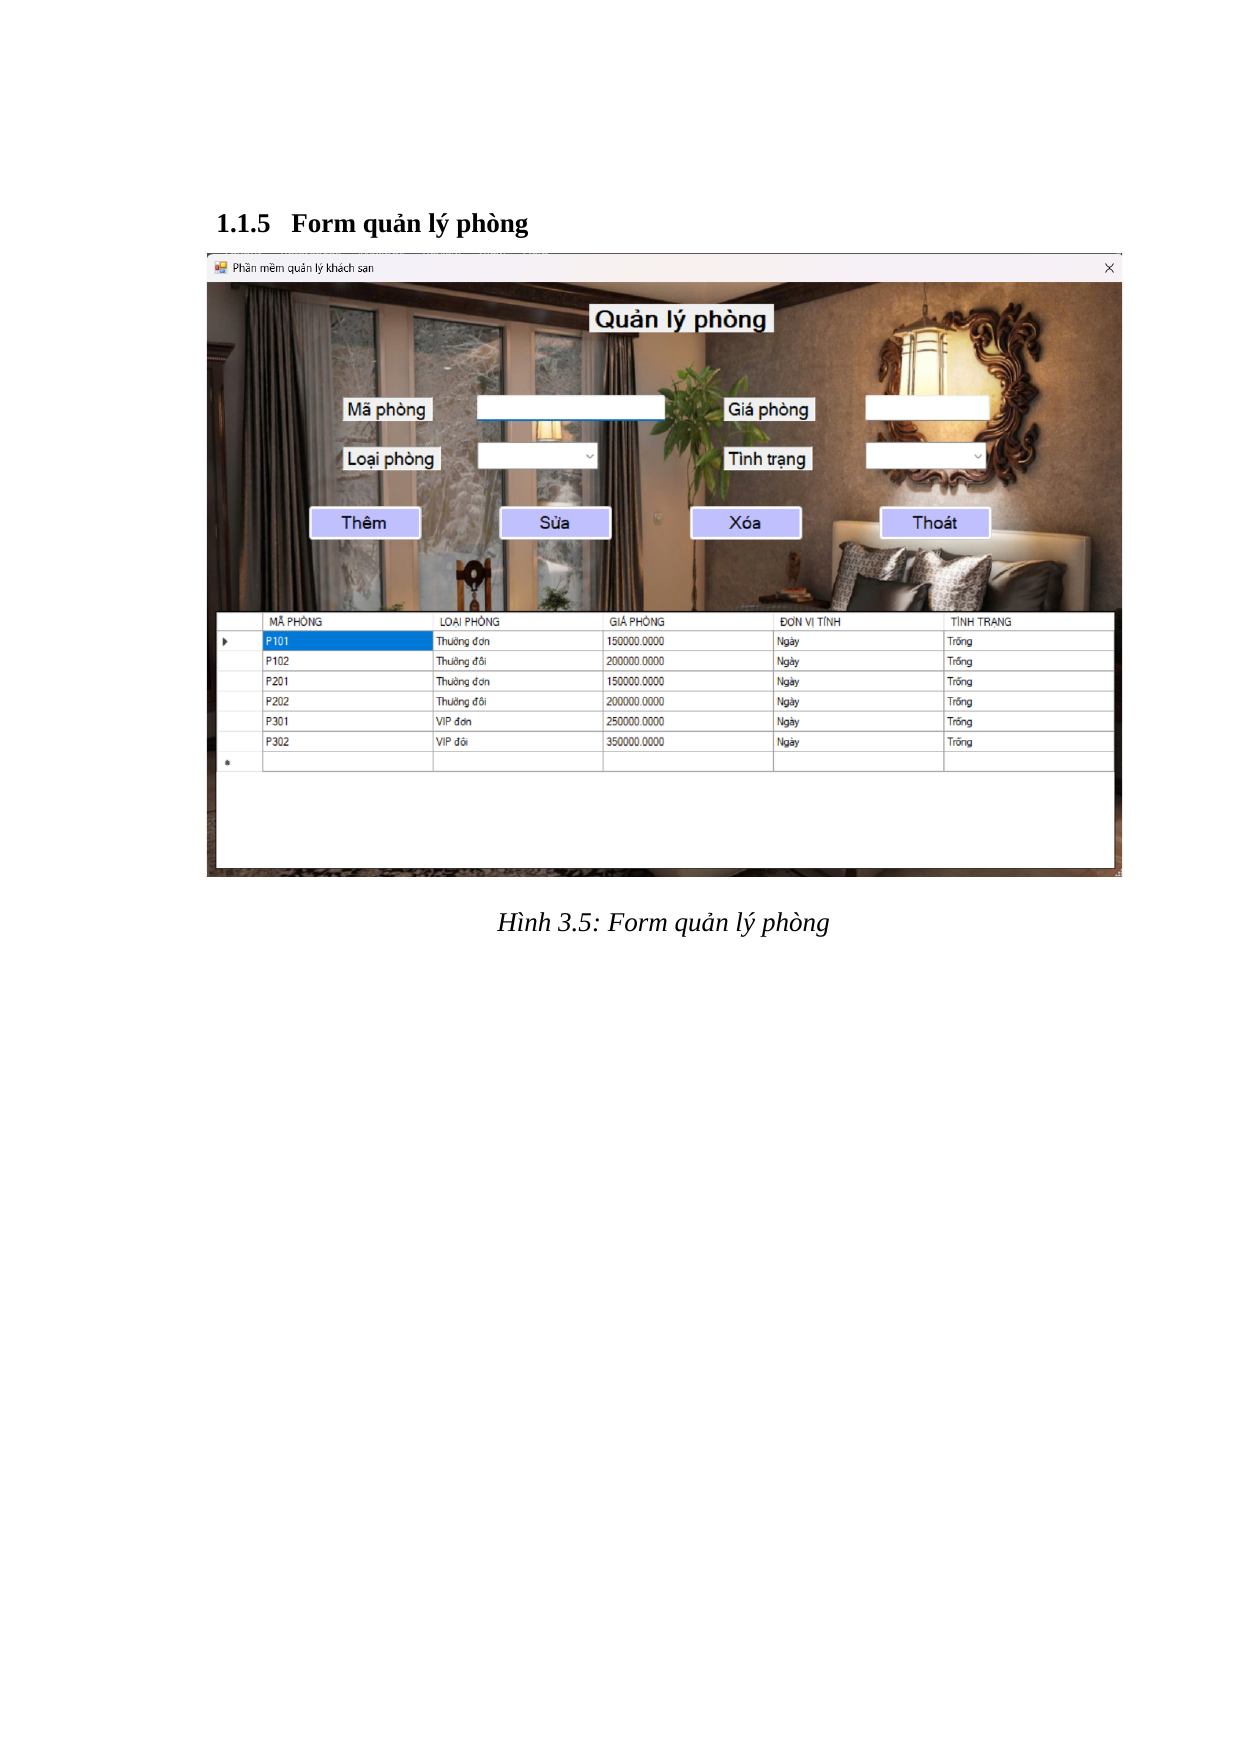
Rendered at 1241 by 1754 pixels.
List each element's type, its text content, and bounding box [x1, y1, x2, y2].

text Hình 3.5: Form quản lý phòng [207, 906, 1122, 937]
subtitle Form quản lý phòng [216, 207, 1122, 238]
picture [206, 253, 1123, 877]
